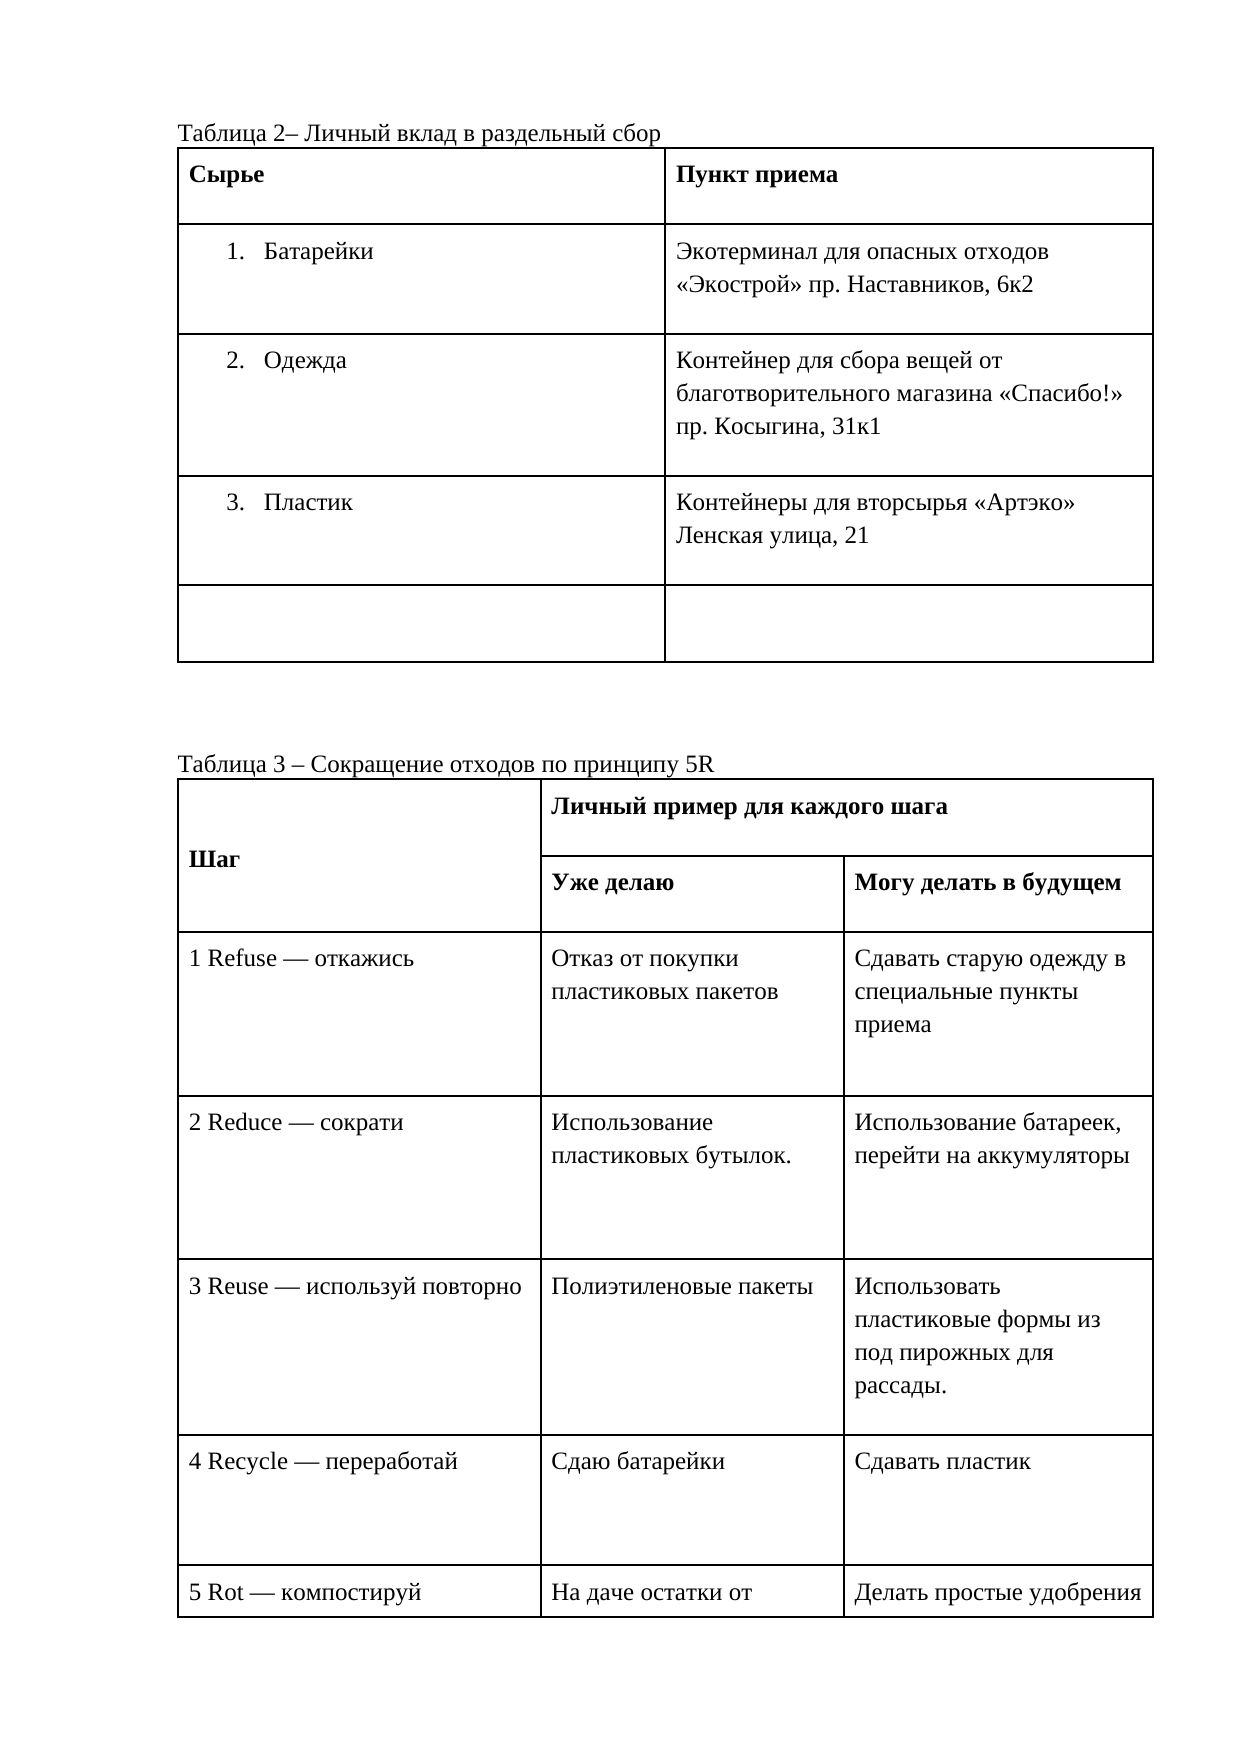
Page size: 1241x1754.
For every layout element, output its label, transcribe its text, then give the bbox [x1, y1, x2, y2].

table_header Сырье [179, 149, 664, 223]
table_cell [179, 586, 664, 661]
table_cell Сдаю батарейки [542, 1436, 843, 1564]
table_cell 4 Recycle — переработай [179, 1436, 540, 1564]
table_cell Пластик [179, 477, 664, 584]
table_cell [845, 1566, 1152, 1616]
table_cell 2 Reduce — сократи [179, 1097, 540, 1258]
table_cell Батарейки [179, 225, 664, 333]
table_cell 1 Refuse — откажись [179, 933, 540, 1094]
table_cell Использовать пластиковые формы из под пирожных для рассады. [845, 1260, 1152, 1434]
table_cell Уже делаю [542, 857, 843, 931]
table_cell 5 Rot — компостируй [179, 1566, 540, 1616]
table_cell Использование батареек, перейти на аккумуляторы [845, 1097, 1152, 1258]
table_cell [666, 586, 1152, 661]
text Таблица 3 – Сокращение отходов по принципу 5R [177, 749, 1152, 778]
table_cell Сдавать пластик [845, 1436, 1152, 1564]
table_cell Полиэтиленовые пакеты [542, 1260, 843, 1434]
table_cell Экотерминал для опасных отходов «Экострой» пр. Наставников, 6к2 [666, 225, 1152, 333]
table_cell 3 Reuse — используй повторно [179, 1260, 540, 1434]
table_header Шаг [179, 780, 540, 931]
table_cell Контейнеры для вторсырья «Артэко» Ленская улица, 21 [666, 477, 1152, 584]
table_cell Контейнер для сбора вещей от благотворительного магазина «Спасибо!» пр. Косыгина, 31к1 [666, 335, 1152, 475]
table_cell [542, 1566, 843, 1616]
table_cell Использование пластиковых бутылок. [542, 1097, 843, 1258]
table_cell Одежда [179, 335, 664, 475]
text Таблица 2– Личный вклад в раздельный сбор [177, 118, 1152, 147]
table_cell Отказ от покупки пластиковых пакетов [542, 933, 843, 1094]
table_header Личный пример для каждого шага [542, 780, 1152, 854]
table_cell Могу делать в будущем [845, 857, 1152, 931]
table_cell Сдавать старую одежду в специальные пункты приема [845, 933, 1152, 1094]
table_header Пункт приема [666, 149, 1152, 223]
